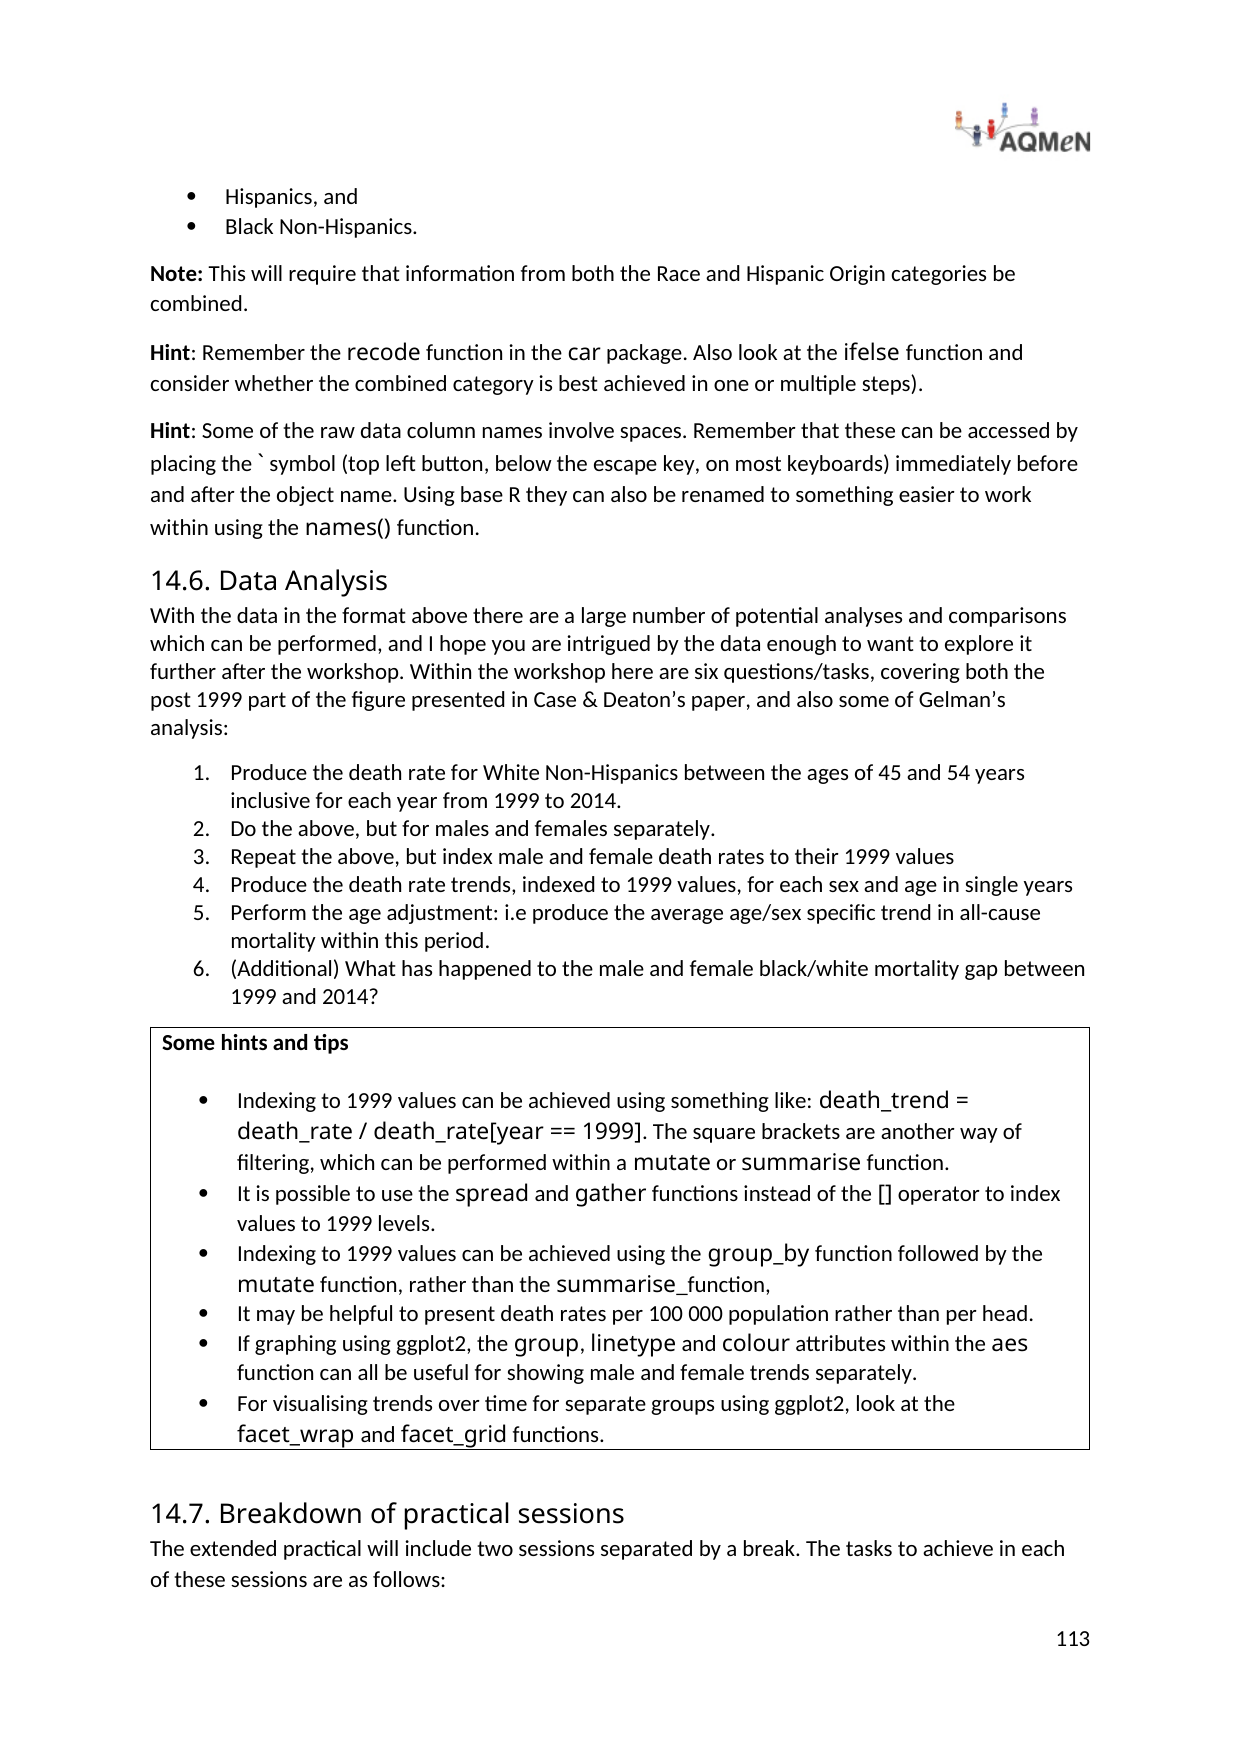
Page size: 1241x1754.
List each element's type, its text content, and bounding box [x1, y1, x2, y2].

text Note: This will require that information from both the Race and Hispanic Origin categories be combined. [150, 259, 1090, 317]
list Perform the age adjustment: i.e produce the average age/sex specific trend in all-cause mortality within this period. [193, 898, 1090, 954]
text Hint: Remember the recode function in the car package. Also look at the ifelse function and consider whether the combined category is best achieved in one or multiple steps). [150, 336, 1090, 397]
list (Additional) What has happened to the male and female black/white mortality gap between 1999 and 2014? [193, 954, 1090, 1010]
subtitle Data Analysis [150, 561, 1090, 598]
picture [955, 73, 1091, 182]
list Do the above, but for males and females separately. [193, 814, 1090, 842]
list Hispanics, and [187, 182, 1090, 210]
list Black Non-Hispanics. [187, 212, 1090, 240]
table_header Some hints and tips Indexing to 1999 values can be achieved using something like: death_trend = death_rate / death_rate[year == 1999]. The square brackets are another way of filtering, which can be performed within a mutate or summarise function. It is possible to use the spread and gather functions instead of the [] operator to index values to 1999 levels. Indexing to 1999 values can be achieved using the group_by function followed by the mutate function, rather than the summarise_function, It may be helpful to present death rates per 100 000 population rather than per head. If graphing using ggplot2, the group, linetype and colour attributes within the aes function can all be useful for showing male and female trends separately. For visualising trends over time for separate groups using ggplot2, look at the facet_wrap and facet_grid functions. [151, 1028, 1089, 1449]
list Produce the death rate for White Non-Hispanics between the ages of 45 and 54 years inclusive for each year from 1999 to 2014. [193, 758, 1090, 814]
list Repeat the above, but index male and female death rates to their 1999 values [193, 842, 1090, 870]
text Hint: Some of the raw data column names involve spaces. Remember that these can be accessed by placing the ` symbol (top left button, below the escape key, on most keyboards) immediately before and after the object name. Using base R they can also be renamed to something easier to work within using the names() function. [150, 416, 1090, 542]
list Produce the death rate trends, indexed to 1999 values, for each sex and age in single years [193, 870, 1090, 898]
text With the data in the format above there are a large number of potential analyses and comparisons which can be performed, and I hope you are intrigued by the data enough to want to explore it further after the workshop. Within the workshop here are six questions/tasks, covering both the post 1999 part of the figure presented in Case & Deaton’s paper, and also some of Gelman’s analysis: [150, 601, 1090, 741]
text The extended practical will include two sessions separated by a break. The tasks to achieve in each of these sessions are as follows: [150, 1534, 1090, 1593]
subtitle Breakdown of practical sessions [150, 1495, 1090, 1532]
